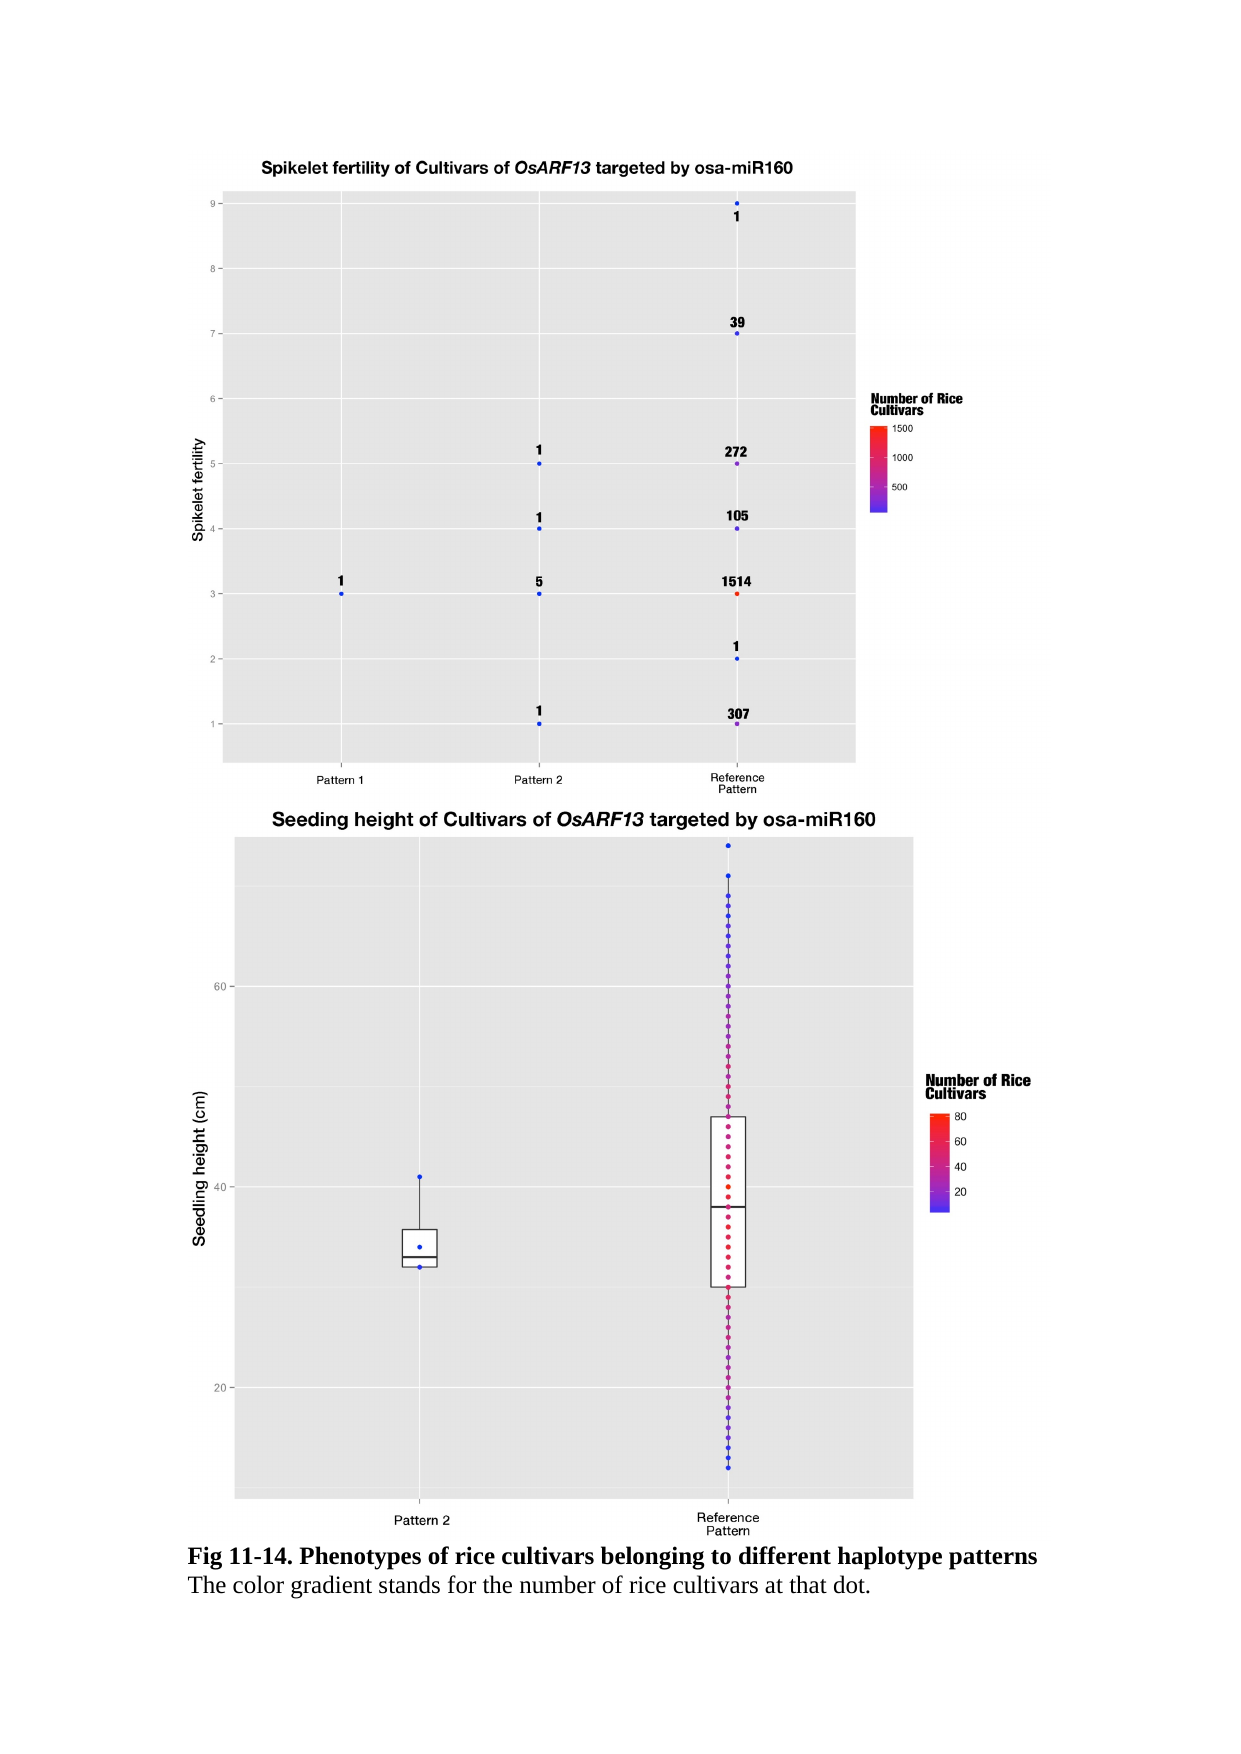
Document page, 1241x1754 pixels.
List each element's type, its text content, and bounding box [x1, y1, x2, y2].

picture [187, 150, 1052, 1541]
text The color gradient stands for the number of rice cultivars at that dot. [187, 1570, 1053, 1598]
text Fig 11-14. Phenotypes of rice cultivars belonging to different haplotype patterns [187, 1541, 1053, 1570]
